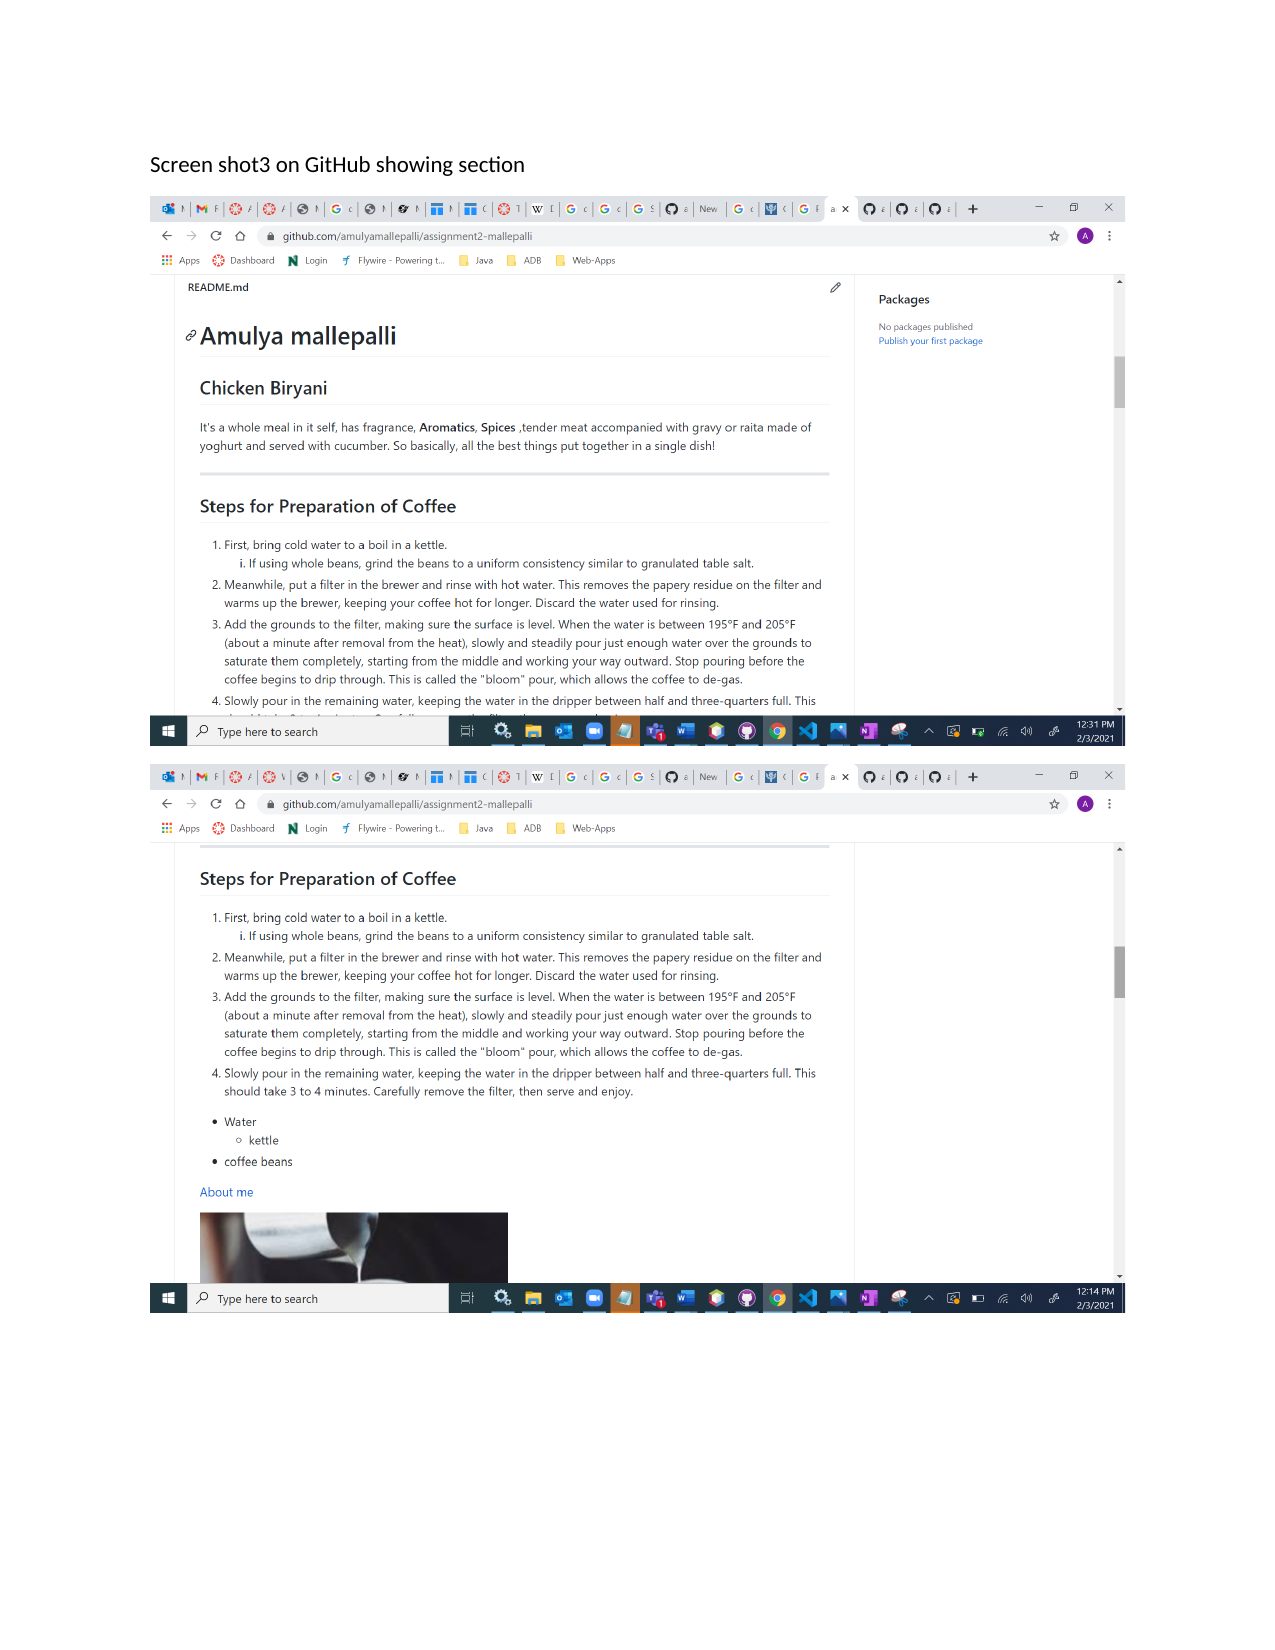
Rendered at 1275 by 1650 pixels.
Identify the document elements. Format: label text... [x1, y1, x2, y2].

text Screen shot3 on GitHub showing section [150, 150, 1125, 178]
picture [150, 196, 1125, 746]
picture [150, 764, 1125, 1313]
